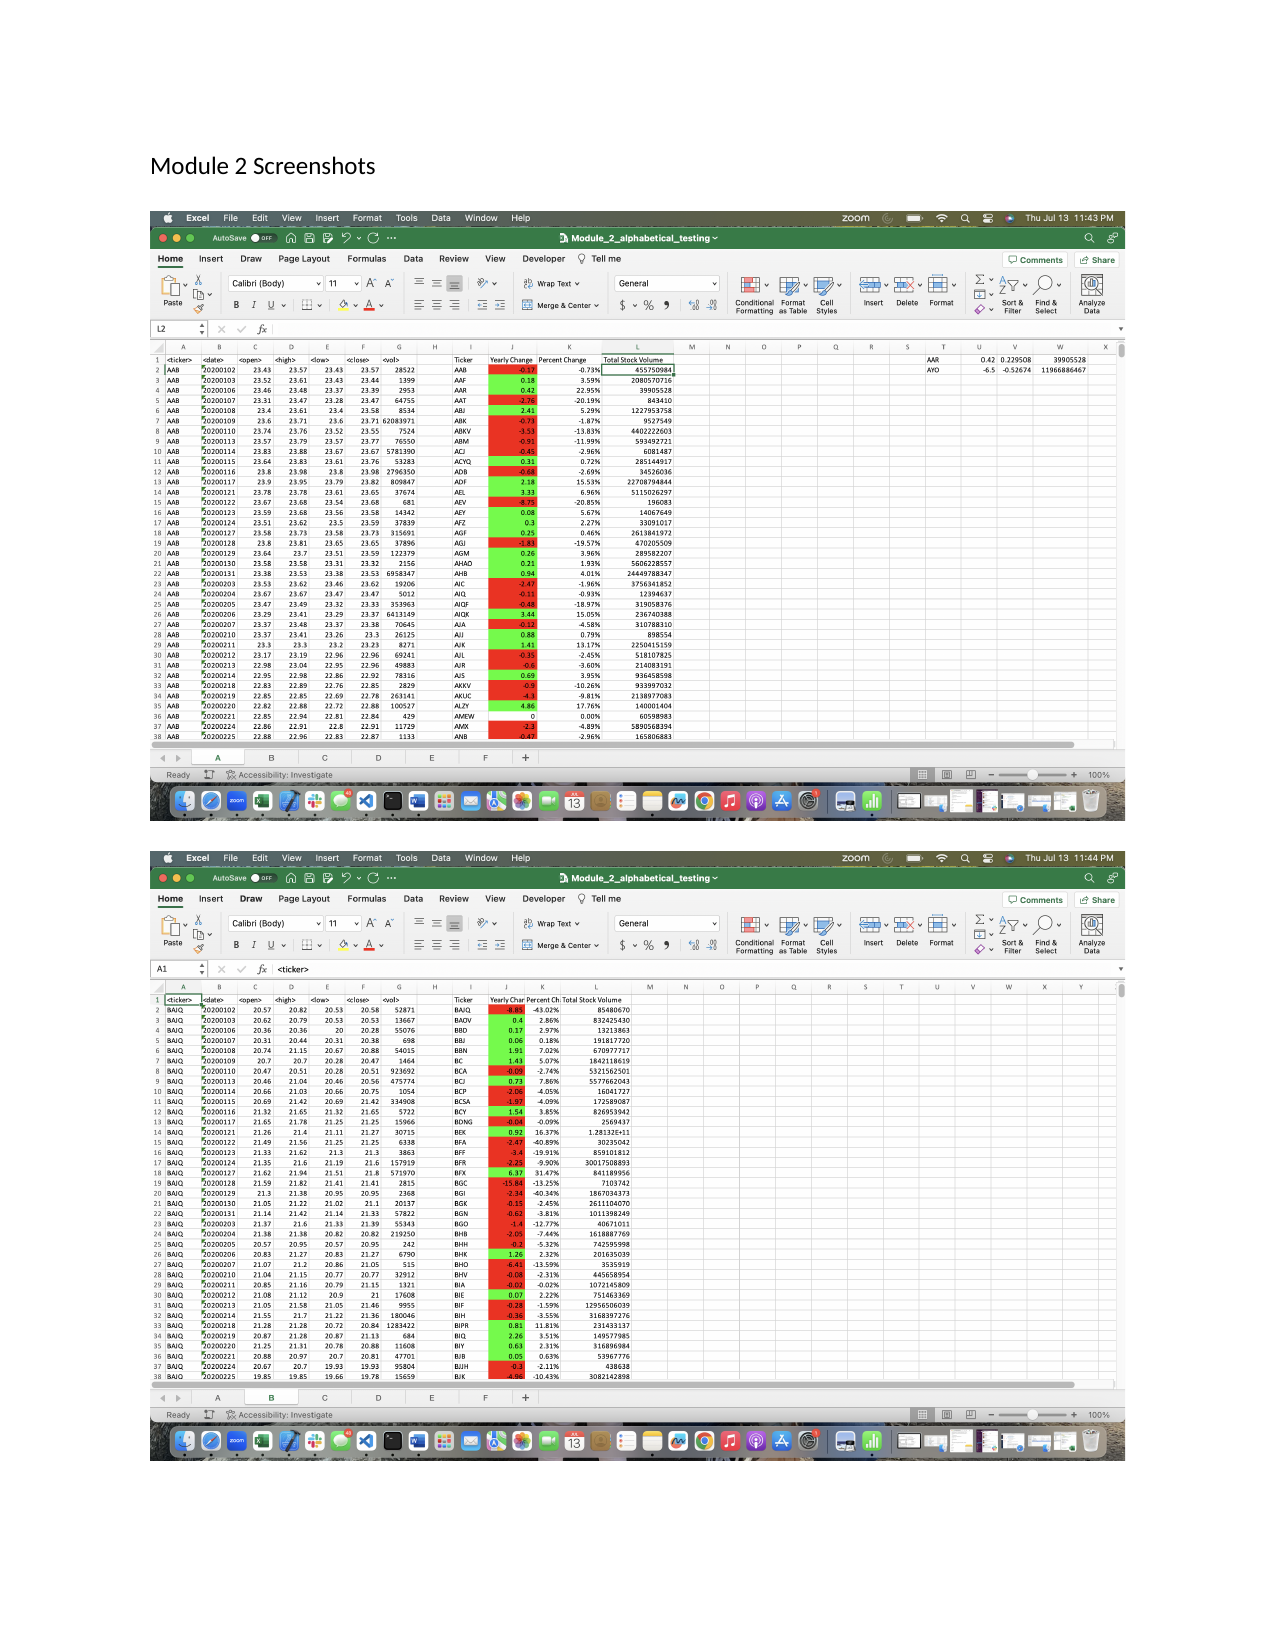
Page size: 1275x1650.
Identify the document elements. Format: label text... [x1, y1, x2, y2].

picture [150, 851, 1125, 1461]
picture [150, 211, 1125, 821]
text Module 2 Screenshots [150, 150, 1125, 181]
